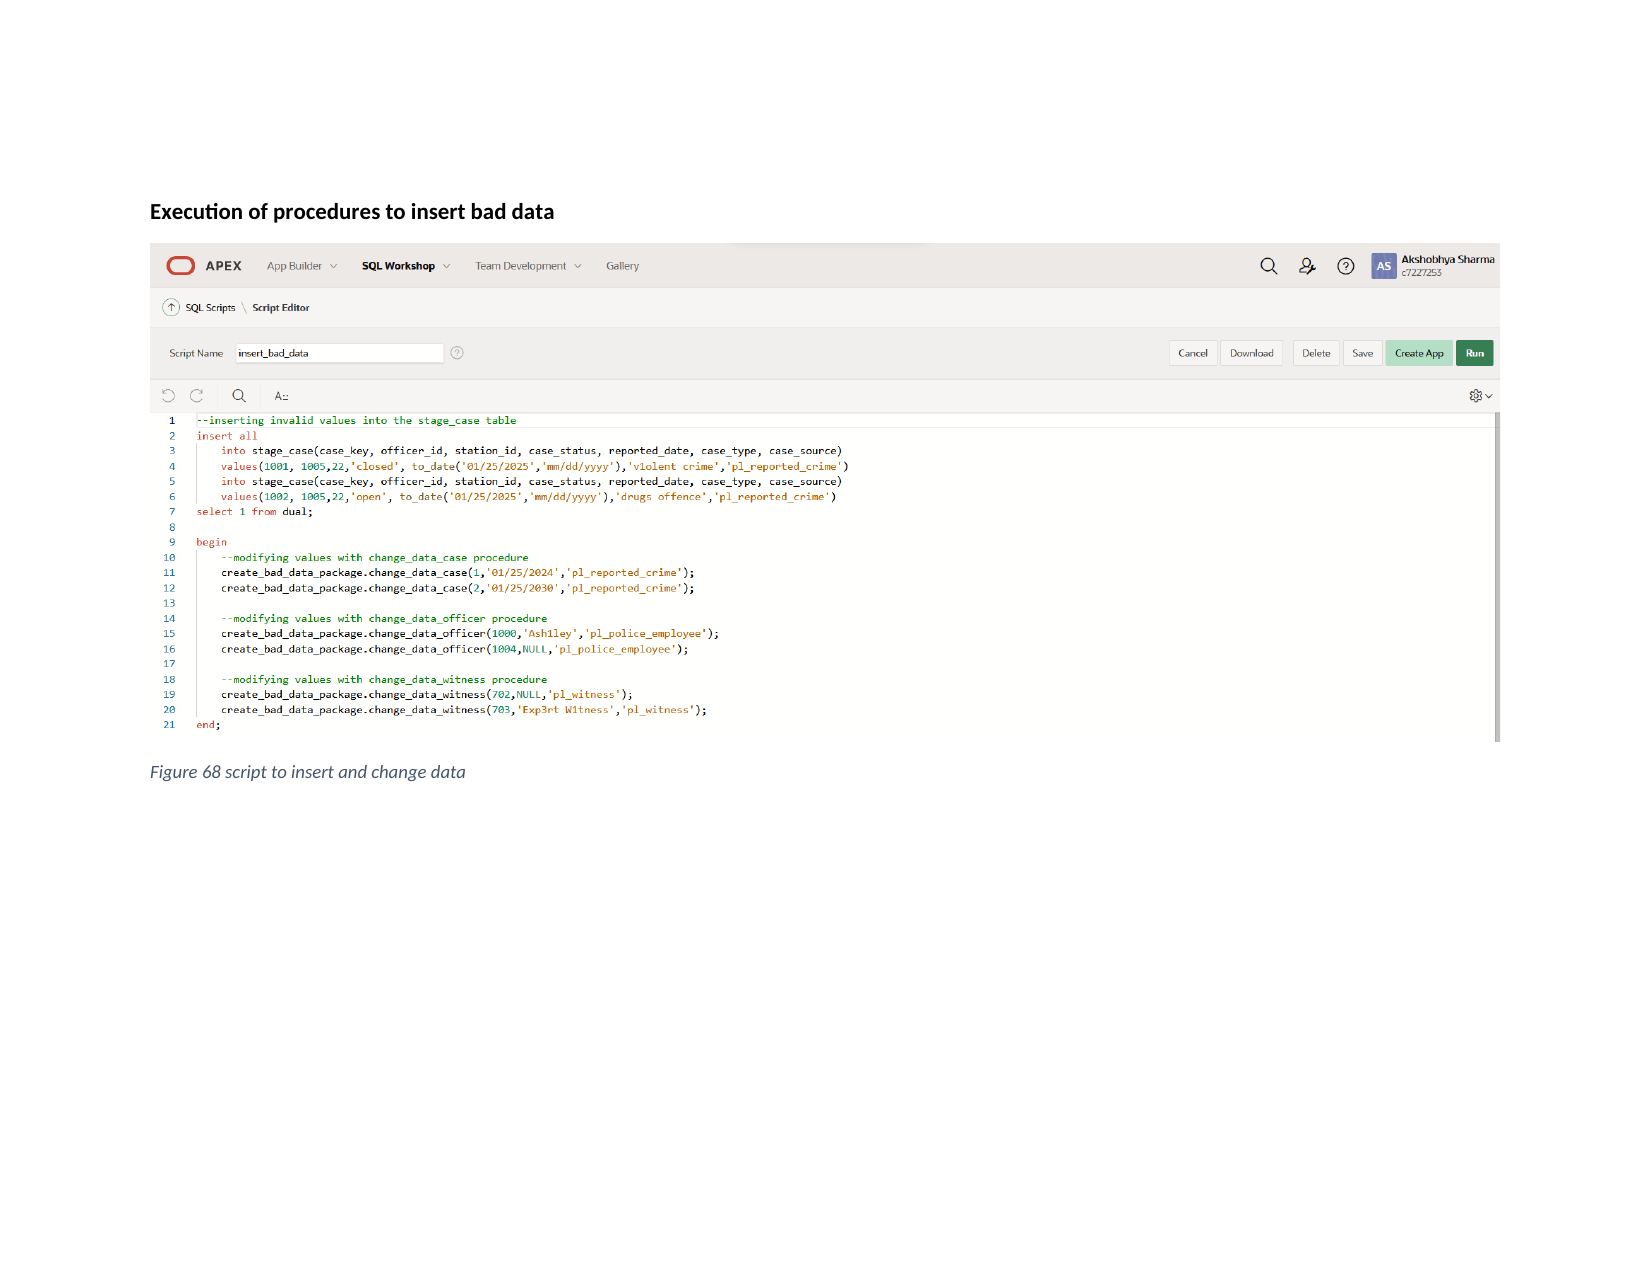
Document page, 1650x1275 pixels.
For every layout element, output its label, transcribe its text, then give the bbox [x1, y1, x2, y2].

picture [150, 243, 1500, 742]
text Execution of procedures to insert bad data [150, 197, 1500, 225]
